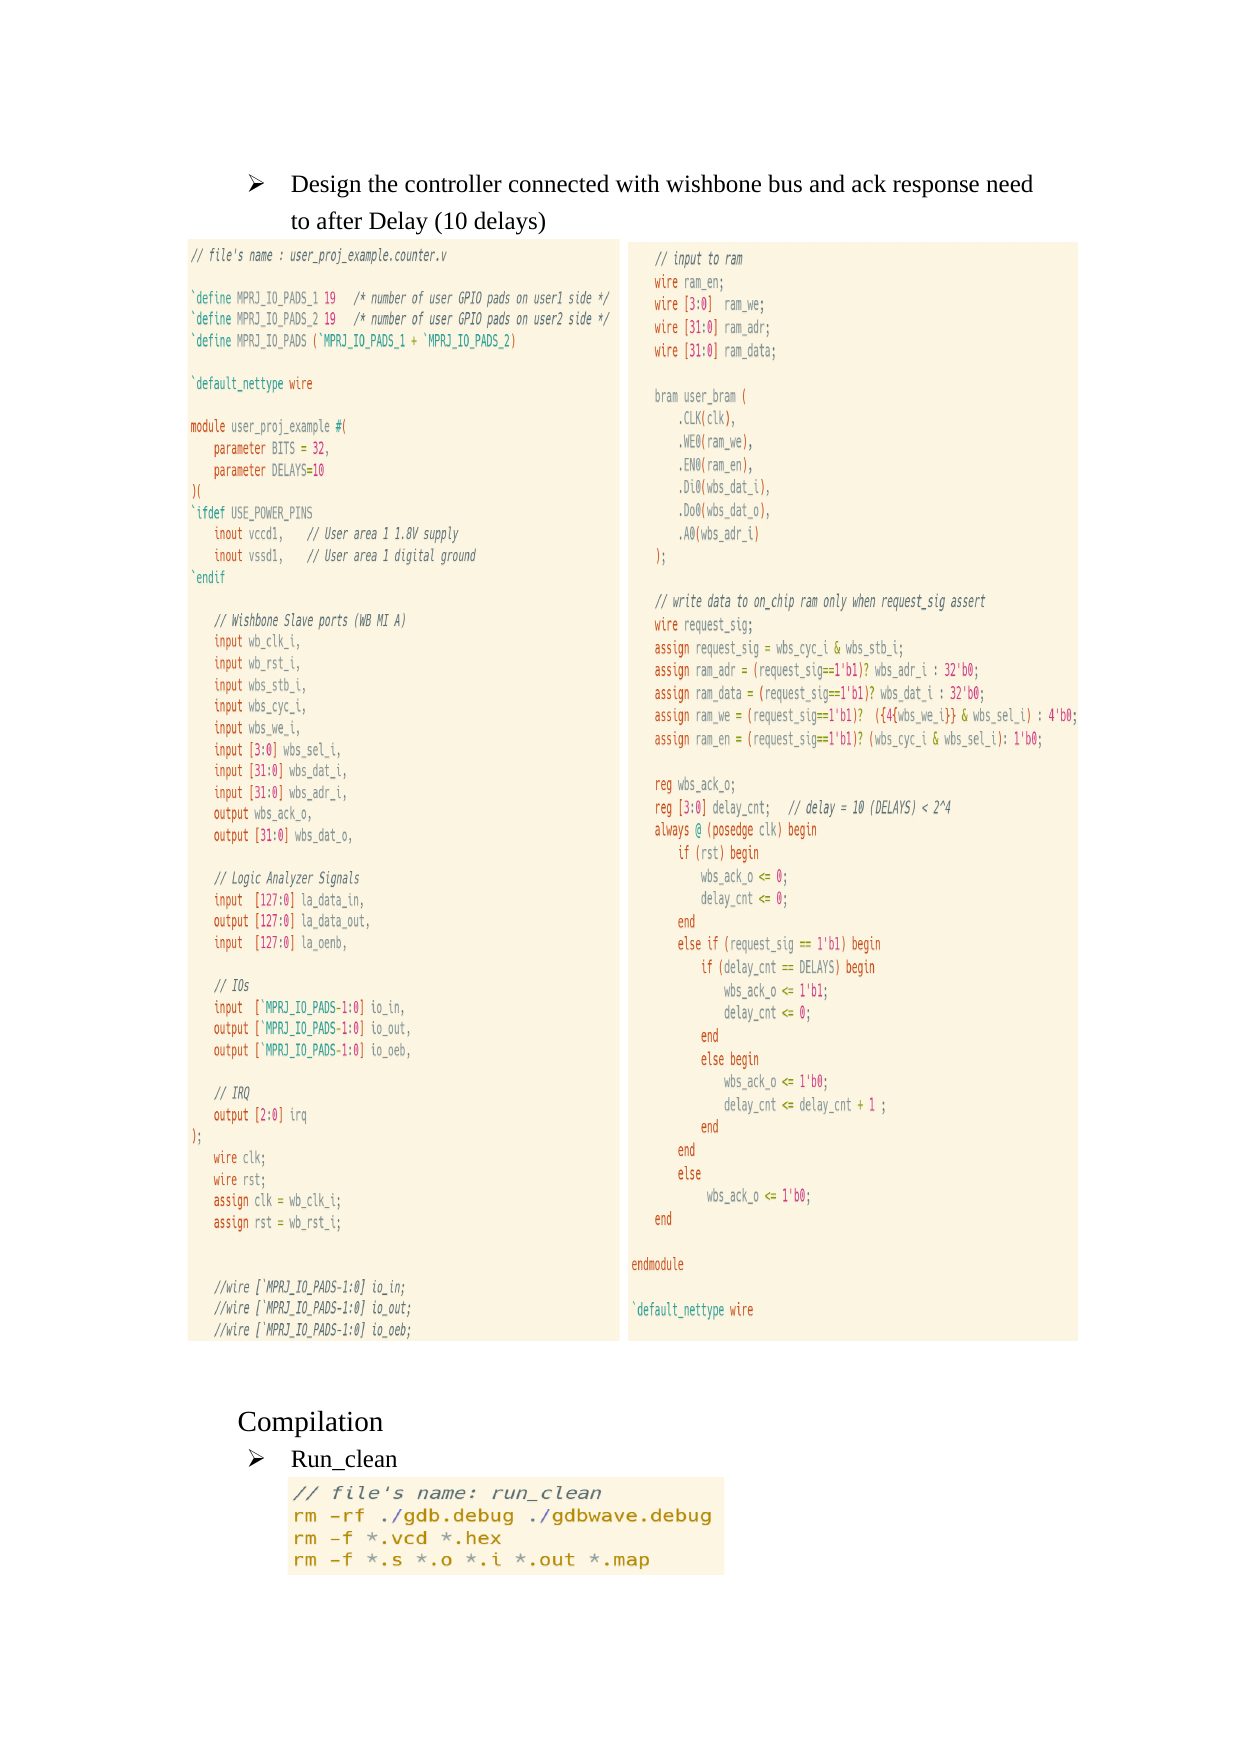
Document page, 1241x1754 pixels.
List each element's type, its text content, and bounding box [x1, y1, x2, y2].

picture [187, 239, 620, 1341]
picture [627, 242, 1078, 1341]
subtitle Compilation [187, 1402, 1053, 1439]
subtitle Design the controller connected with wishbone bus and ack response need to after Delay (10 delays) [246, 164, 1053, 239]
picture [287, 1477, 725, 1575]
subtitle Run_clean [246, 1439, 1053, 1477]
